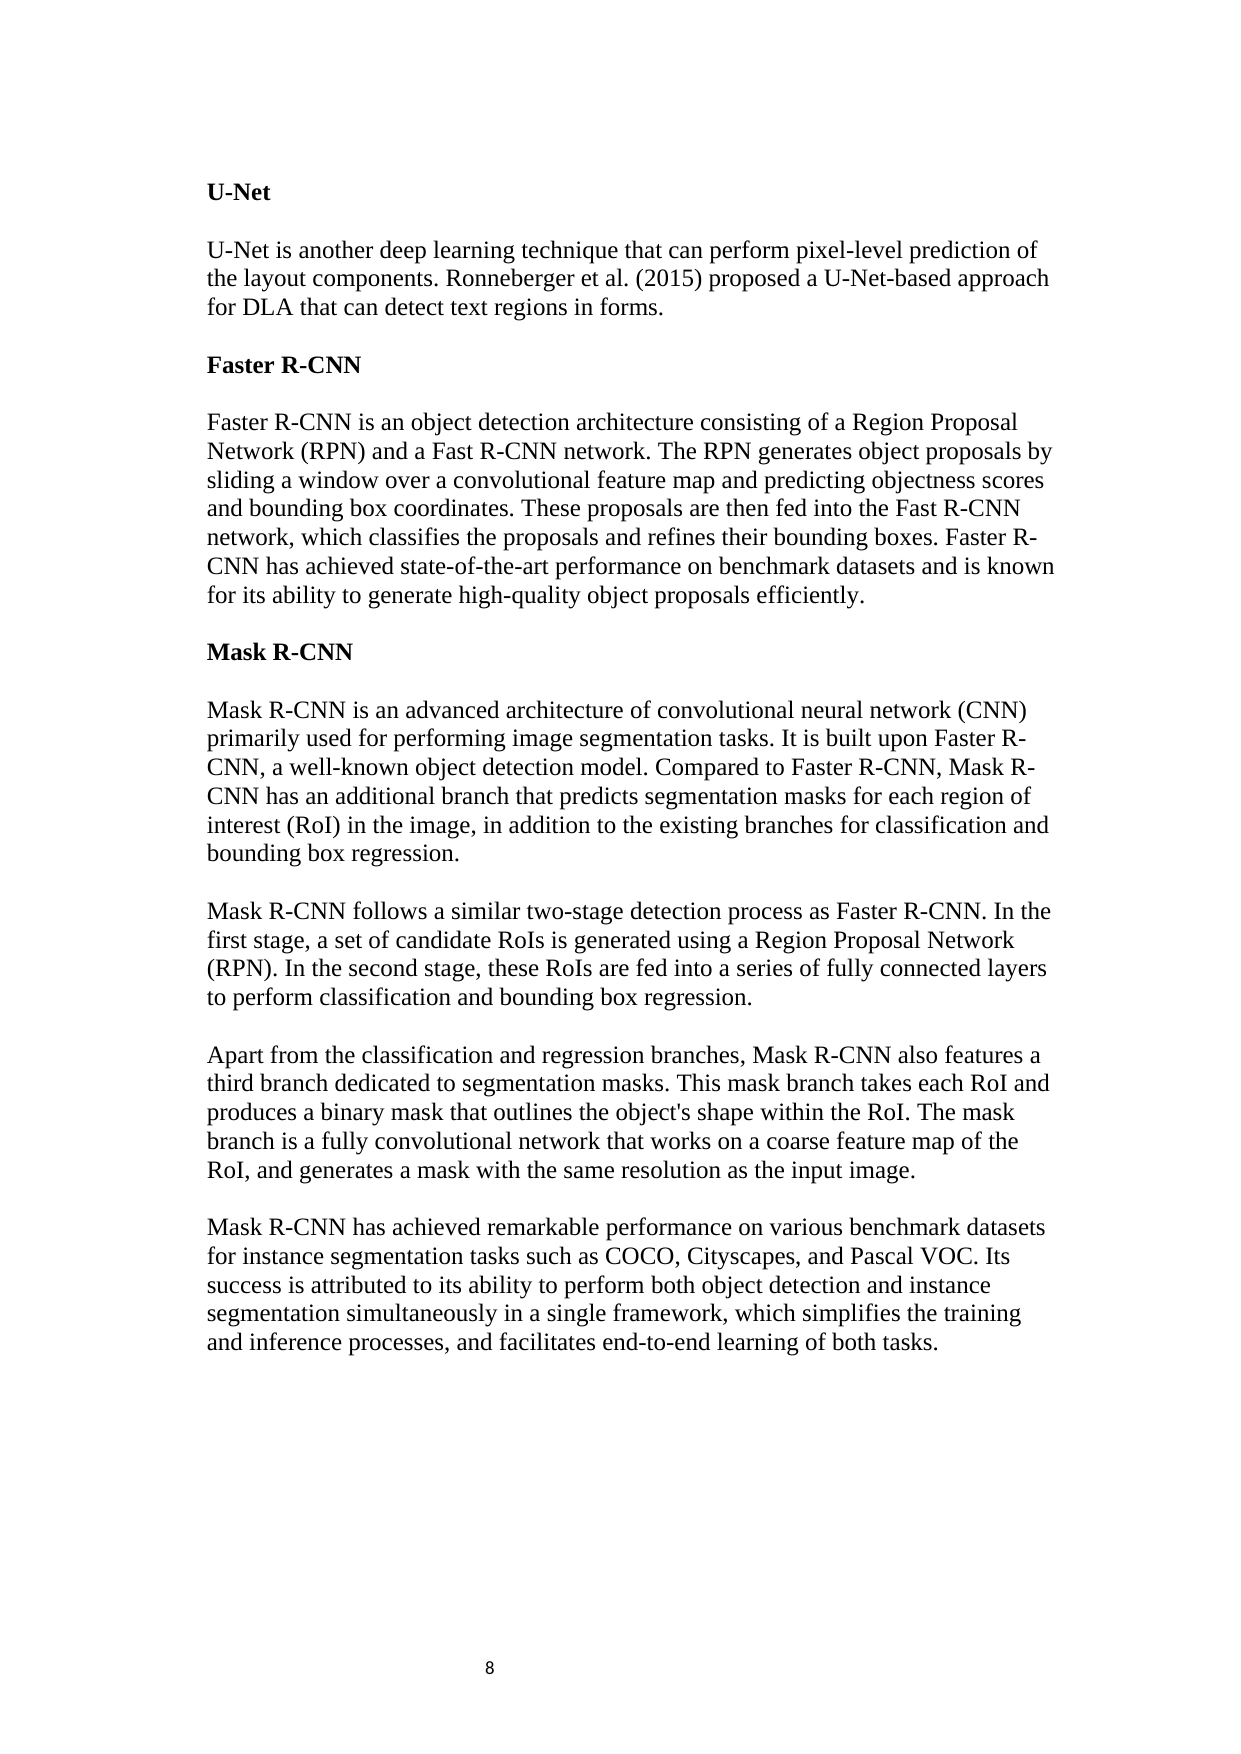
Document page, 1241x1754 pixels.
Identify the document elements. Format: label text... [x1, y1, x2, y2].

list Apart from the classification and regression branches, Mask R-CNN also features a third branch dedicated to segmentation masks. This mask branch takes each RoI and produces a binary mask that outlines the object's shape within the RoI. The mask branch is a fully convolutional network that works on a coarse feature map of the RoI, and generates a mask with the same resolution as the input image. [207, 1040, 1063, 1183]
list Mask R-CNN follows a similar two-stage detection process as Faster R-CNN. In the first stage, a set of candidate RoIs is generated using a Region Proposal Network (RPN). In the second stage, these RoIs are fed into a series of fully connected layers to perform classification and bounding box regression. [207, 896, 1063, 1011]
list Net is another deep learning technique that can perform pixel-level prediction of the layout components. Ronneberger et al. (2015) proposed a U-Net-based approach for DLA that can detect text regions in forms. [207, 235, 1063, 321]
list Faster R-CNN is an object detection architecture consisting of a Region Proposal Network (RPN) and a Fast R-CNN network. The RPN generates object proposals by sliding a window over a convolutional feature map and predicting objectness scores and bounding box coordinates. These proposals are then fed into the Fast R-CNN network, which classifies the proposals and refines their bounding boxes. Faster R-CNN has achieved state-of-the-art performance on benchmark datasets and is known for its ability to generate high-quality object proposals efficiently. [207, 407, 1063, 608]
list Mask R-CNN [207, 637, 1063, 666]
list Mask R-CNN has achieved remarkable performance on various benchmark datasets for instance segmentation tasks such as COCO, Cityscapes, and Pascal VOC. Its success is attributed to its ability to perform both object detection and instance segmentation simultaneously in a single framework, which simplifies the training and inference processes, and facilitates end-to-end learning of both tasks. [207, 1212, 1063, 1356]
list Mask R-CNN is an advanced architecture of convolutional neural network (CNN) primarily used for performing image segmentation tasks. It is built upon Faster R-CNN, a well-known object detection model. Compared to Faster R-CNN, Mask R-CNN has an additional branch that predicts segmentation masks for each region of interest (RoI) in the image, in addition to the existing branches for classification and bounding box regression. [207, 695, 1063, 867]
text U-Net [207, 177, 1063, 206]
list Faster R-CNN [207, 350, 1063, 378]
